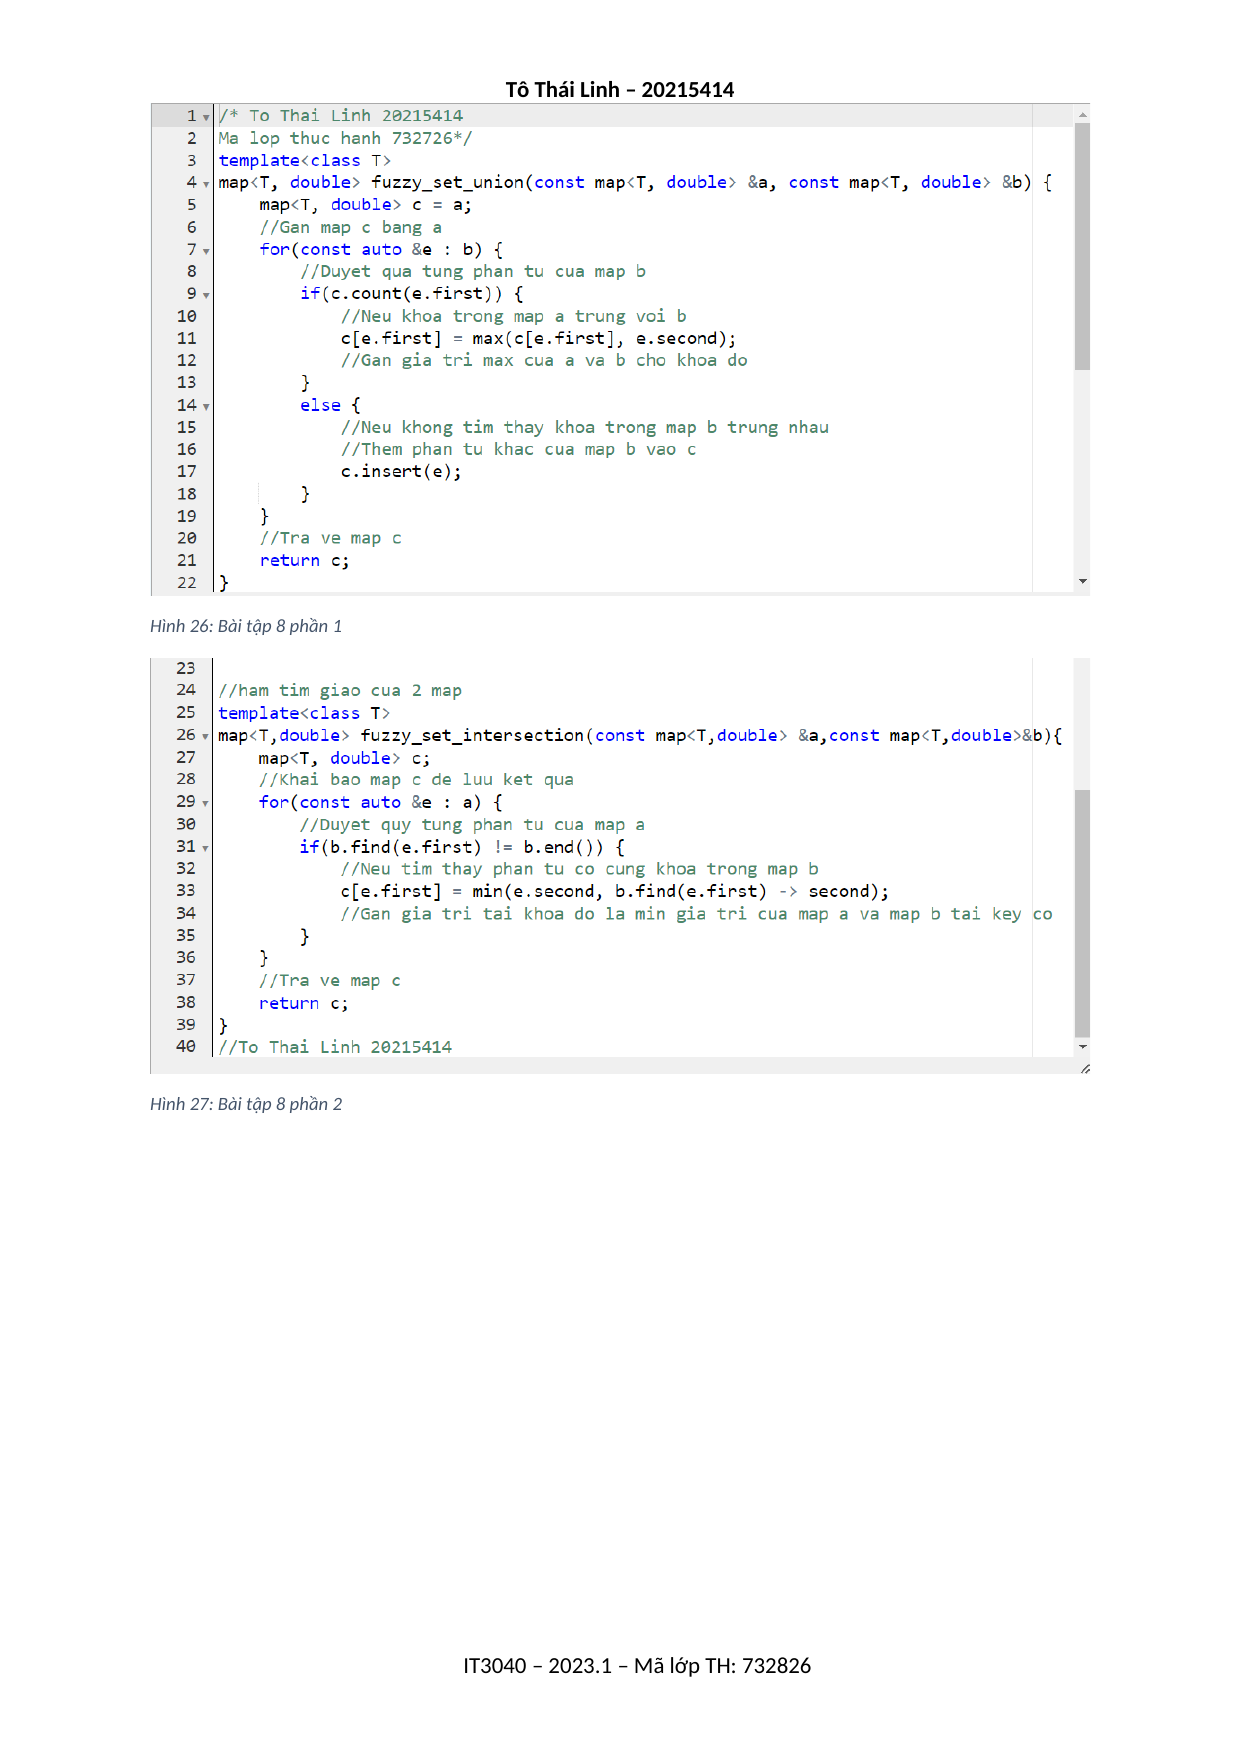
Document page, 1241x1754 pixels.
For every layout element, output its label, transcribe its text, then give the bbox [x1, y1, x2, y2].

picture [150, 658, 1091, 1074]
picture [150, 103, 1091, 596]
